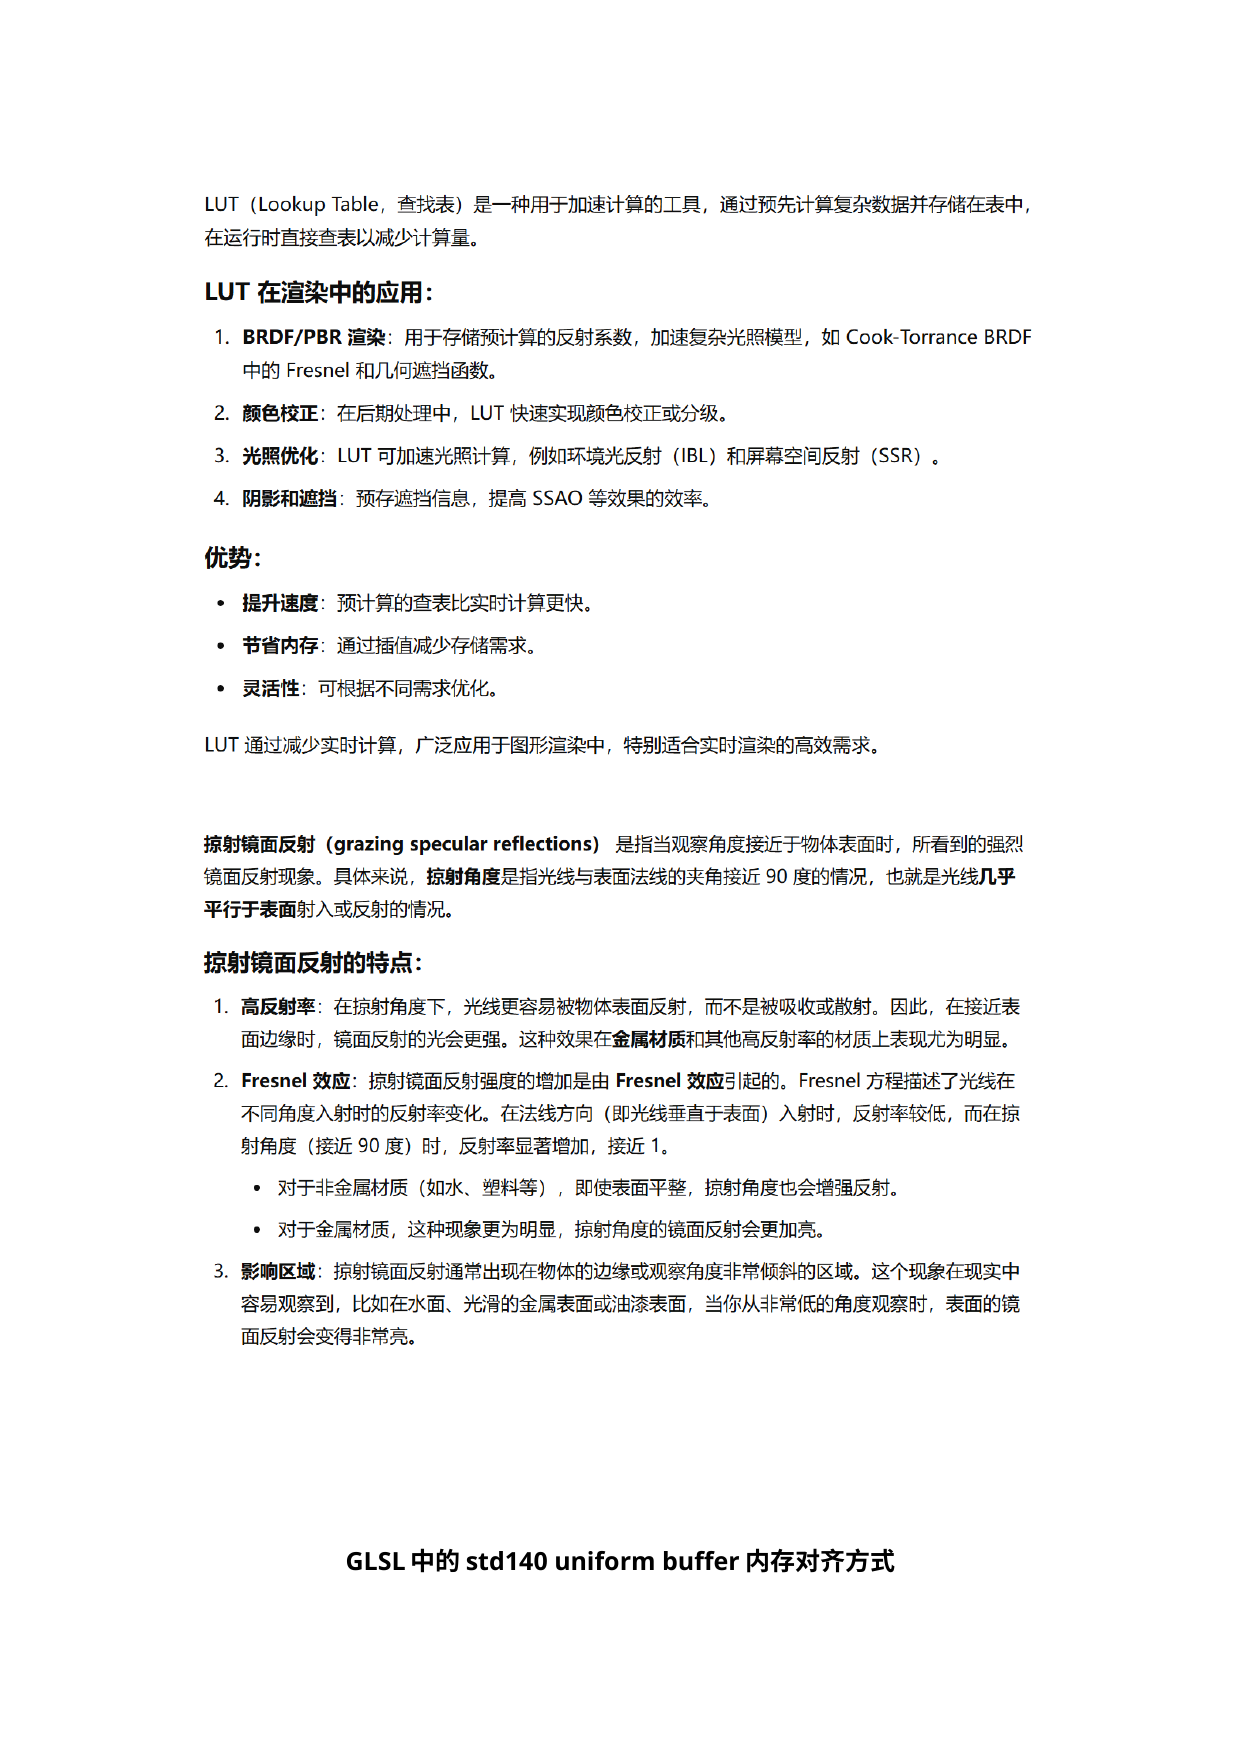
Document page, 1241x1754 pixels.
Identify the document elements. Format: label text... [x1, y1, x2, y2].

picture [187, 816, 1053, 1360]
picture [187, 175, 1053, 767]
text GLSL中的std140 uniform buffer内存对齐方式 [187, 1527, 1053, 1592]
